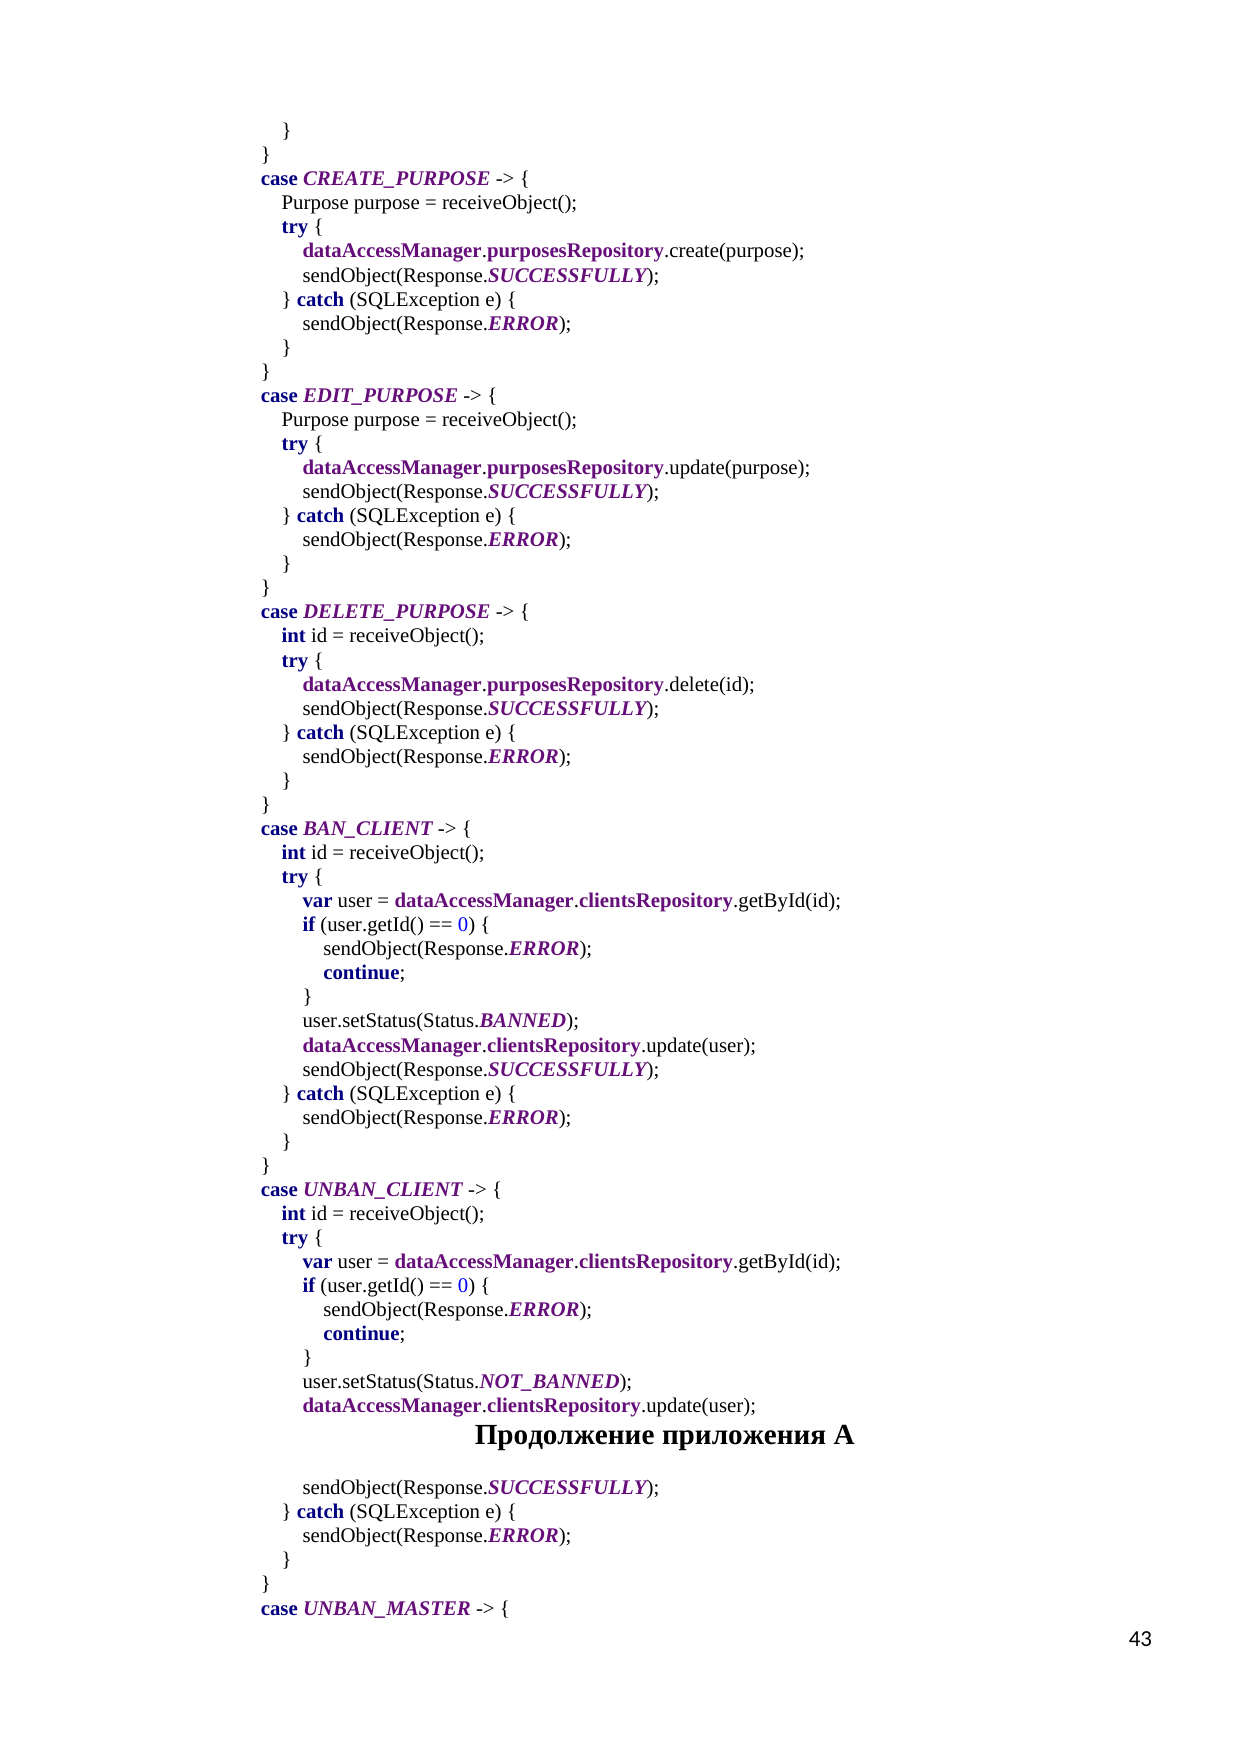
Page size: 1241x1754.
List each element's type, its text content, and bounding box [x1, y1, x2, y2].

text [177, 1451, 1152, 1619]
text Продолжение приложения А [177, 1417, 1152, 1451]
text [177, 118, 1152, 1417]
